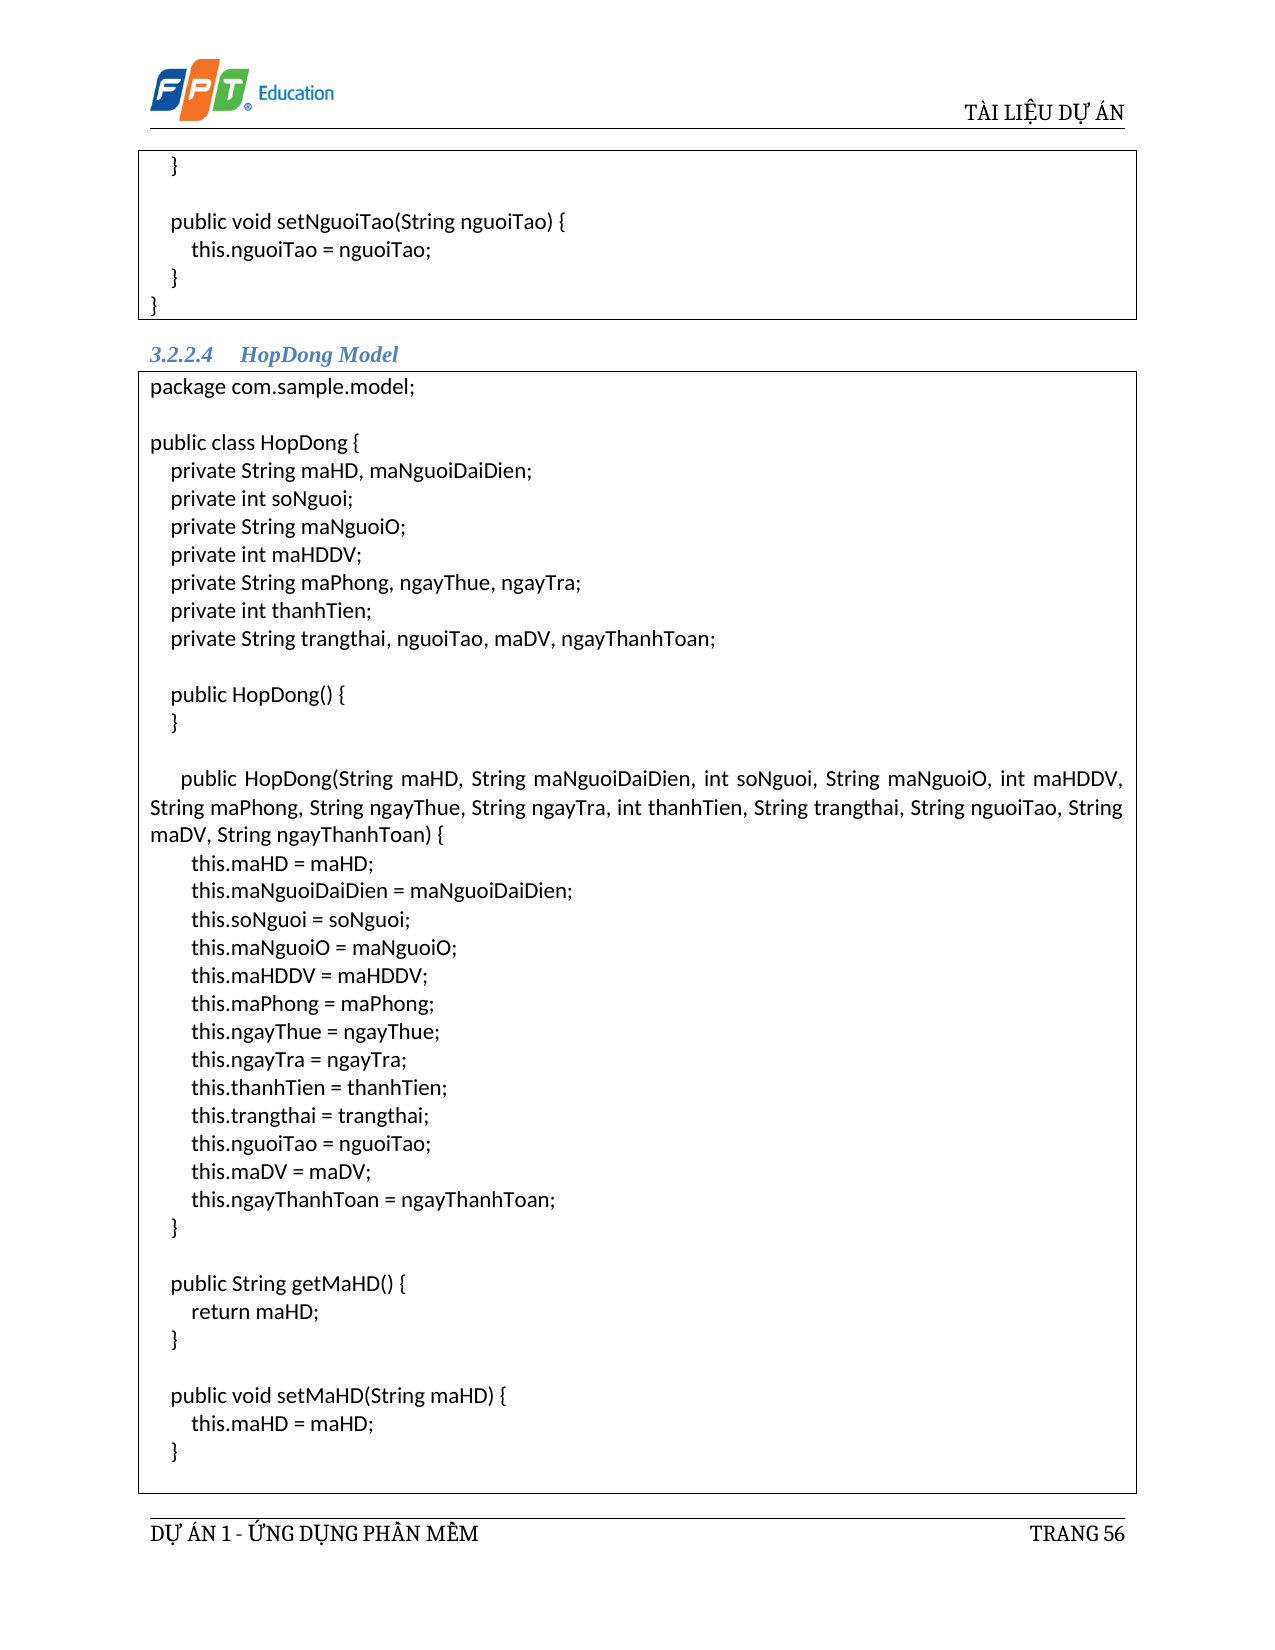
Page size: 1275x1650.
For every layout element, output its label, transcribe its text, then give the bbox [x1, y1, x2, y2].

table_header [139, 372, 1136, 1493]
subtitle HopDong Model [150, 341, 1125, 367]
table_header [139, 151, 1136, 319]
picture [150, 59, 336, 121]
